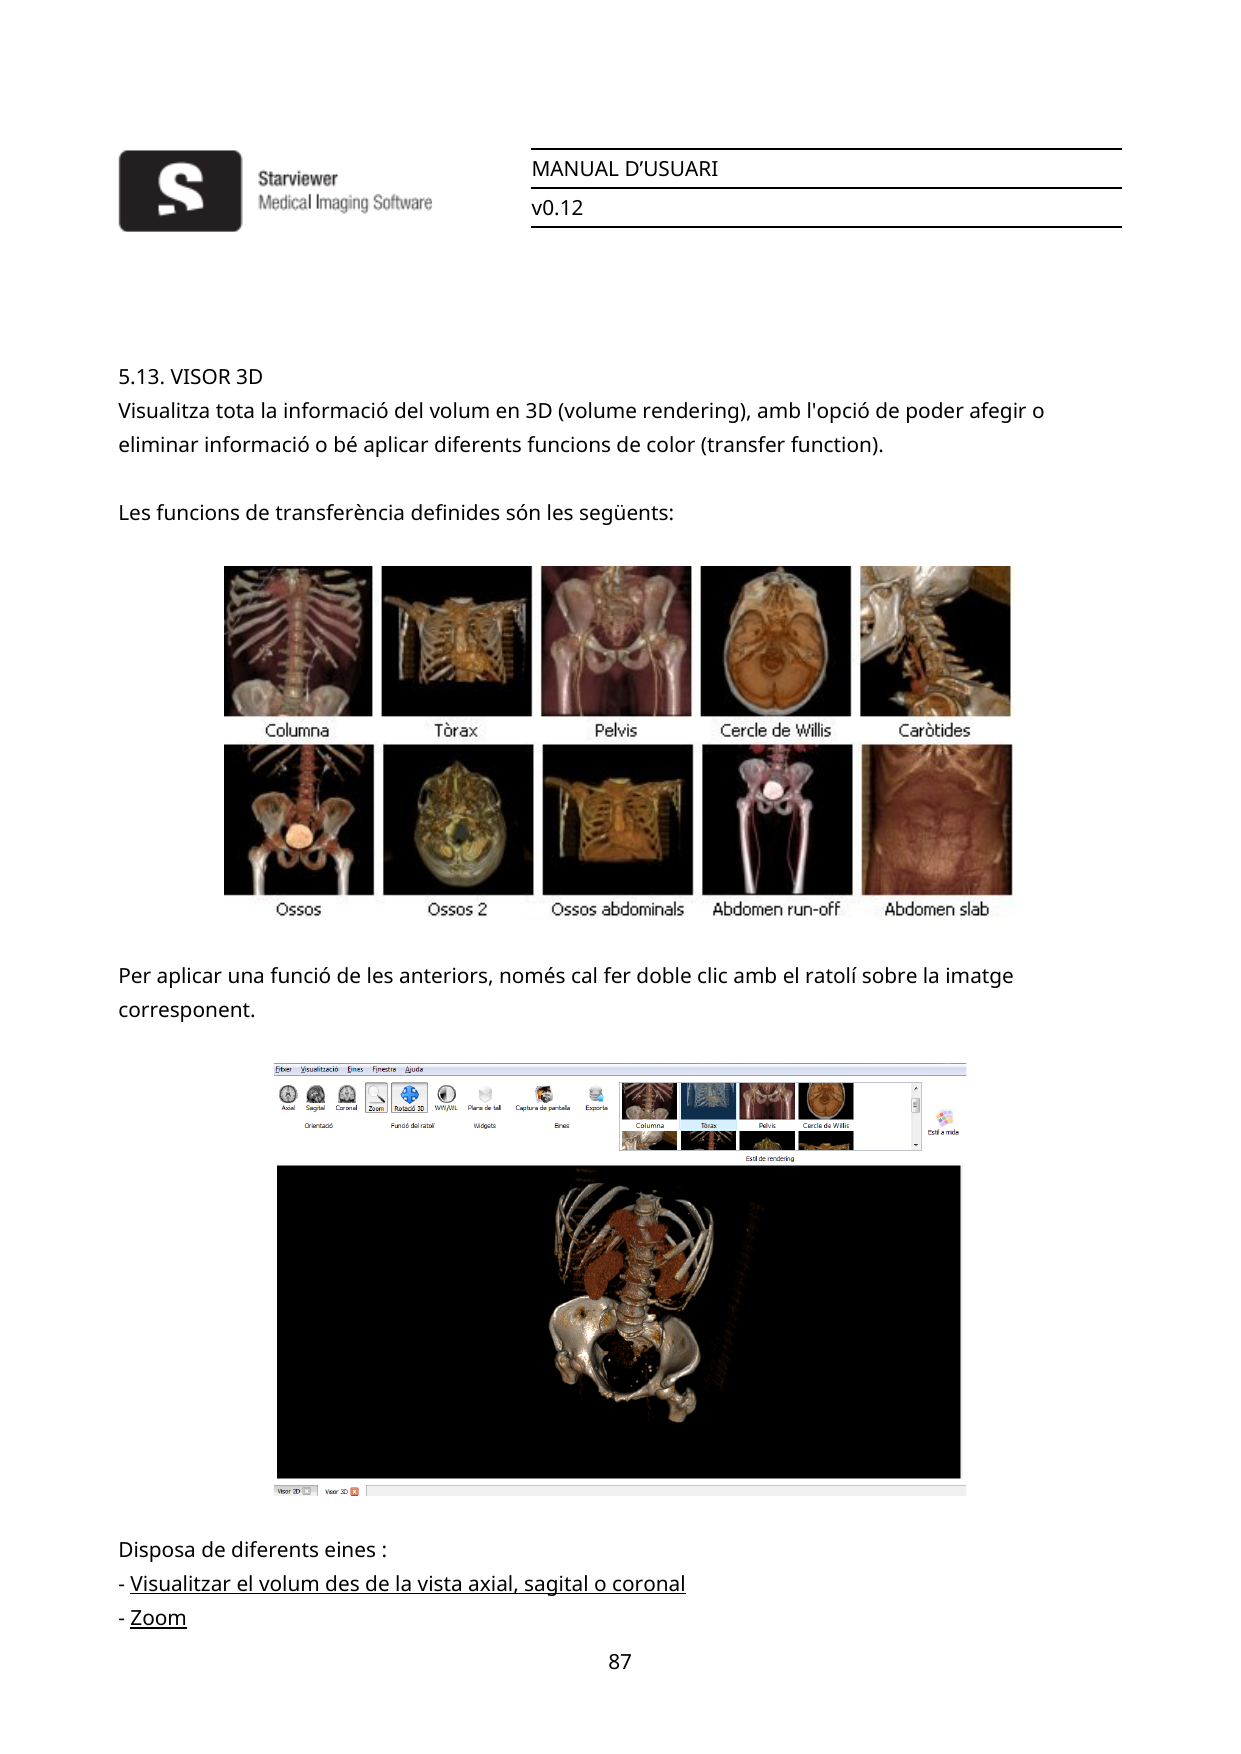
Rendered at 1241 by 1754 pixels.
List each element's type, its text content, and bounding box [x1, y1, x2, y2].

subtitle Visor 3D [118, 362, 1122, 391]
text Disposa de diferents eines : [118, 1535, 1122, 1563]
text Les funcions de transferència definides són les següents: [118, 498, 1122, 527]
text Visualitza tota la informació del volum en 3D (volume rendering), amb l'opció de poder afegir o eliminar informació o bé aplicar diferents funcions de color (transfer function). [118, 396, 1122, 459]
picture [273, 1063, 967, 1496]
picture [224, 566, 1017, 922]
text - Zoom [118, 1603, 1122, 1631]
text Per aplicar una funció de les anteriors, només cal fer doble clic amb el ratolí sobre la imatge corresponent. [118, 961, 1122, 1023]
text - Visualitzar el volum des de la vista axial, sagital o coronal [118, 1569, 1122, 1597]
